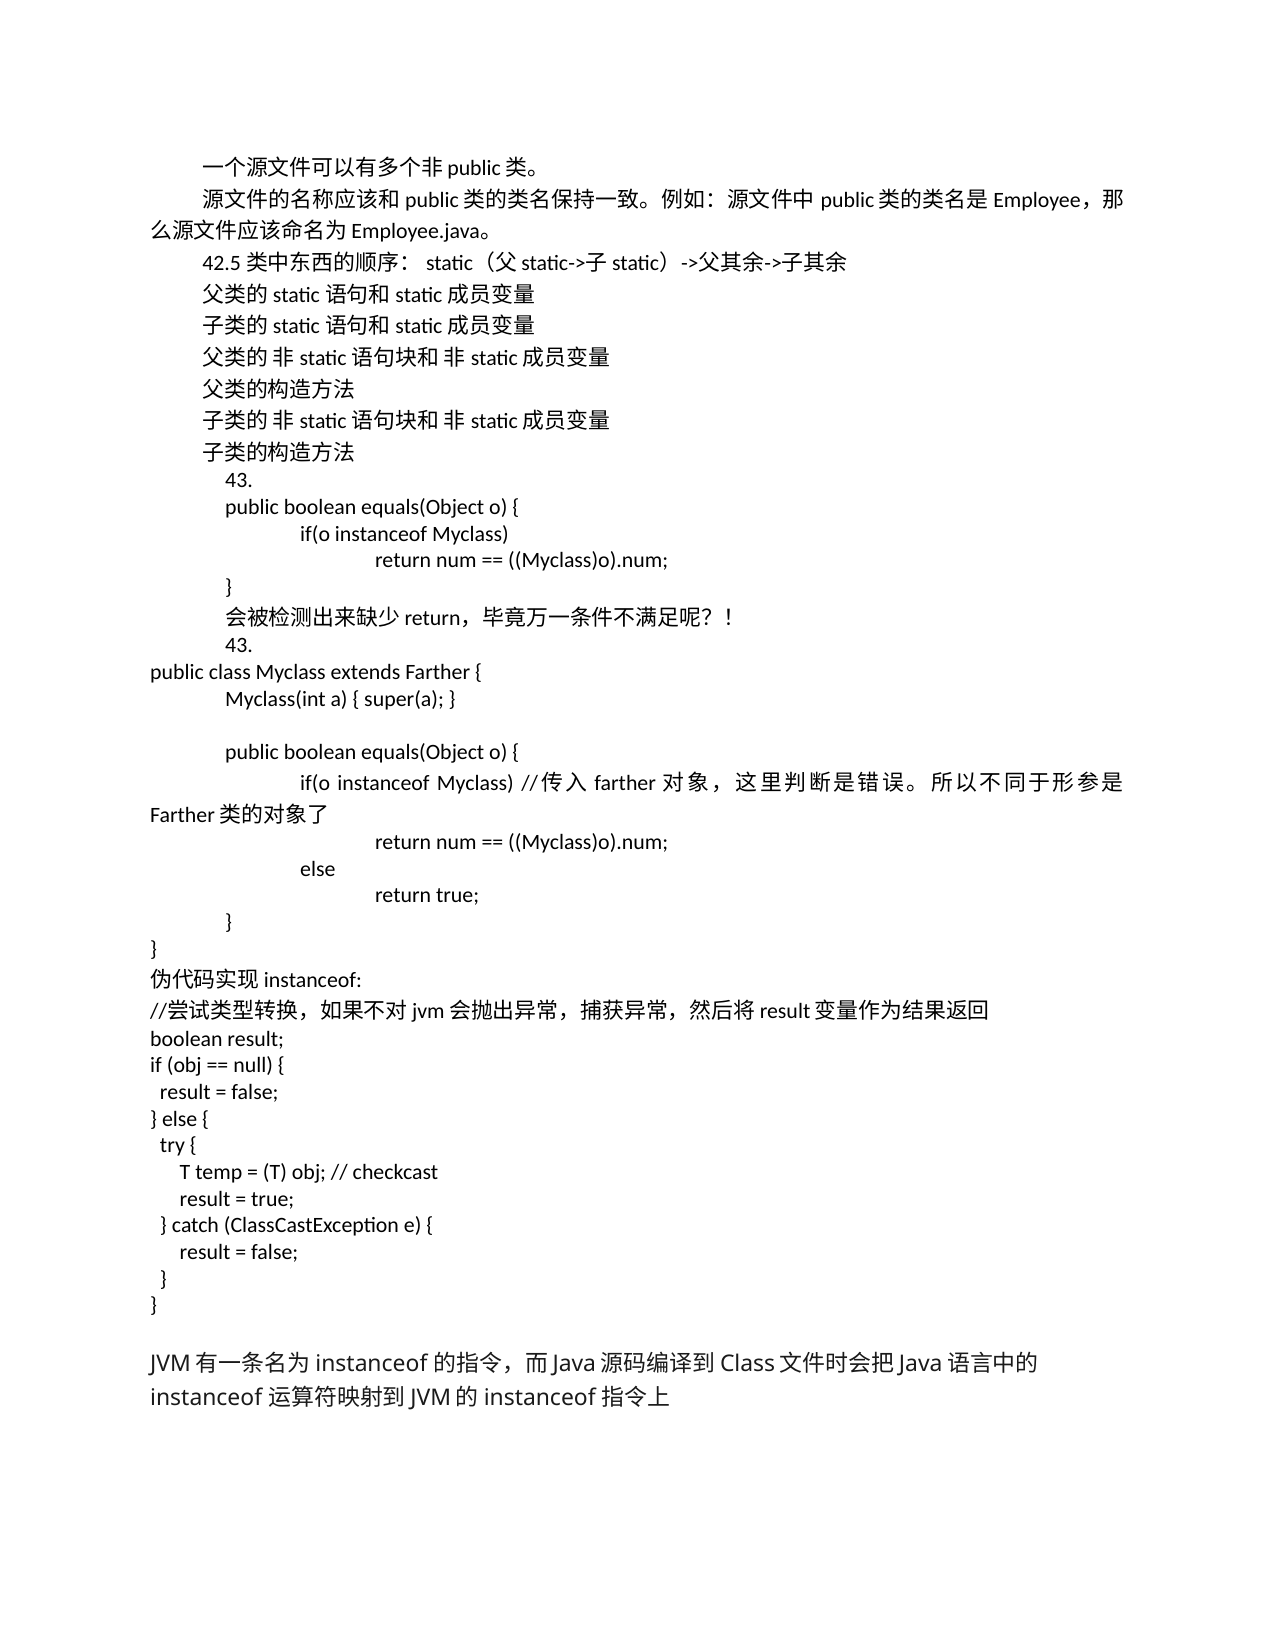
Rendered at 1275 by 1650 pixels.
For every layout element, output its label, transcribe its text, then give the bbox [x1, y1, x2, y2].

text } [150, 908, 1125, 935]
text T temp = (T) obj; // checkcast [150, 1158, 1125, 1185]
text //尝试类型转换，如果不对jvm会抛出异常，捕获异常，然后将result变量作为结果返回 [150, 993, 1125, 1025]
text 父类的构造方法 [150, 372, 1125, 403]
text if (obj == null) { [150, 1052, 1125, 1078]
text public class Myclass extends Farther { [150, 658, 1125, 685]
text } [150, 573, 1125, 600]
text return num == ((Myclass)o).num; [150, 547, 1125, 573]
text try { [150, 1132, 1125, 1158]
text 子类的 非 static 语句块和 非 static 成员变量 [150, 403, 1125, 435]
text } else { [150, 1105, 1125, 1132]
text 子类的 static 语句和 static 成员变量 [150, 308, 1125, 340]
text 会被检测出来缺少return，毕竟万一条件不满足呢？！ [150, 600, 1125, 632]
text 源文件的名称应该和public类的类名保持一致。例如：源文件中public类的类名是Employee，那么源文件应该命名为Employee.java。 [150, 182, 1125, 245]
text public boolean equals(Object o) { [150, 738, 1125, 765]
text 一个源文件可以有多个非public类。 [150, 150, 1125, 182]
text public boolean equals(Object o) { [150, 493, 1125, 520]
text return true; [150, 882, 1125, 908]
text 子类的构造方法 [150, 435, 1125, 467]
text 42.5 类中东西的顺序： static（父static->子static）->父其余->子其余 [150, 245, 1125, 277]
text boolean result; [150, 1025, 1125, 1052]
text if(o instanceof Myclass) //传入farther对象，这里判断是错误。所以不同于形参是Farther类的对象了 [150, 765, 1125, 828]
text 父类的 static 语句和 static 成员变量 [150, 277, 1125, 308]
text result = false; [150, 1238, 1125, 1265]
text Myclass(int a) { super(a); } [150, 685, 1125, 712]
text 43. [150, 467, 1125, 493]
text } [150, 1292, 1125, 1318]
text } [150, 1265, 1125, 1292]
text if(o instanceof Myclass) [150, 520, 1125, 547]
text JVM有一条名为 instanceof 的指令，而Java源码编译到Class文件时会把Java语言中的 instanceof 运算符映射到JVM的 instanceof 指令上 [670, 1345, 1125, 1412]
text result = false; [150, 1078, 1125, 1105]
text } [150, 935, 1125, 962]
text result = true; [150, 1185, 1125, 1212]
text else [150, 855, 1125, 882]
text 43. [150, 632, 1125, 658]
text } catch (ClassCastException e) { [150, 1212, 1125, 1238]
text 父类的 非 static 语句块和 非 static 成员变量 [150, 340, 1125, 372]
text 伪代码实现instanceof: [150, 962, 1125, 993]
text return num == ((Myclass)o).num; [150, 828, 1125, 855]
